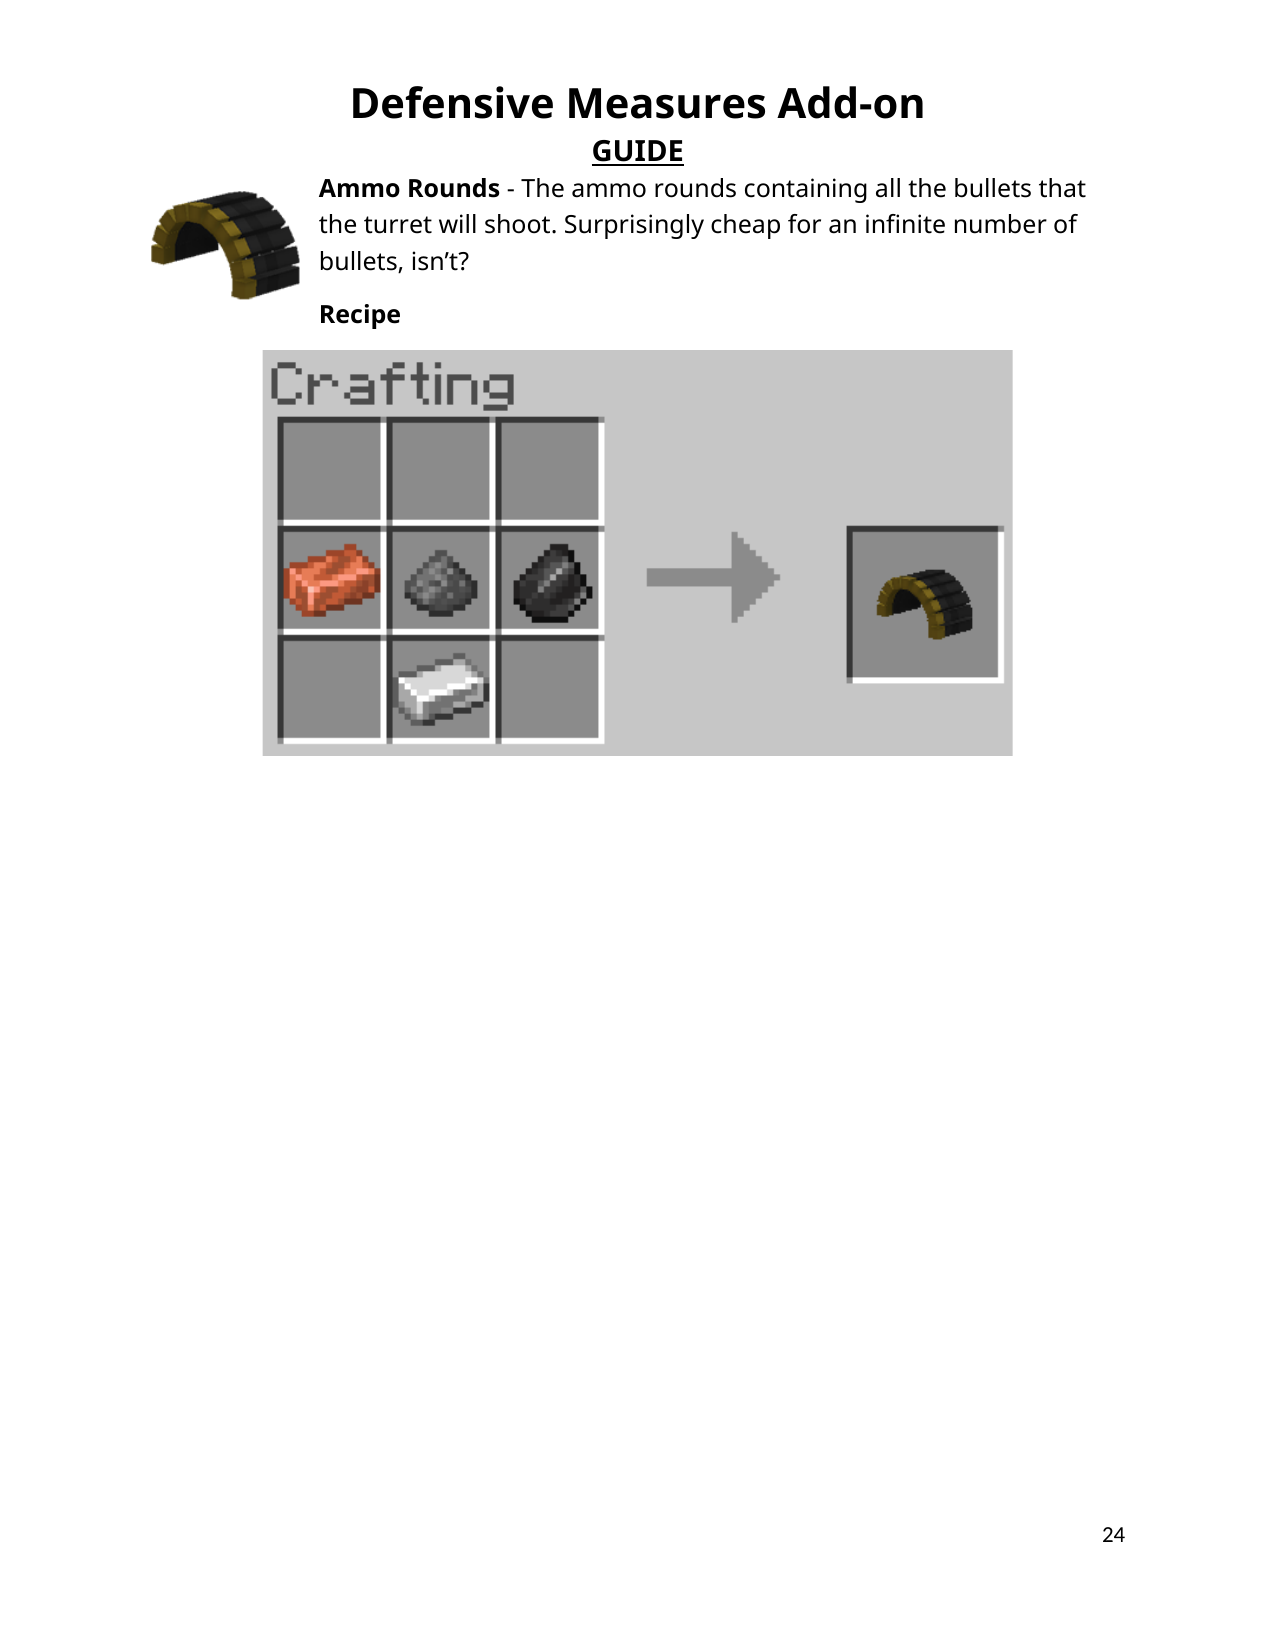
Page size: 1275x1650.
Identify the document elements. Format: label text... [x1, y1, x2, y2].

picture [262, 350, 1013, 756]
picture [150, 170, 300, 321]
text Recipe [150, 297, 1125, 331]
text Ammo Rounds - The ammo rounds containing all the bullets that the turret will shoot. Surprisingly cheap for an infinite number of bullets, isn’t? [300, 170, 1125, 278]
